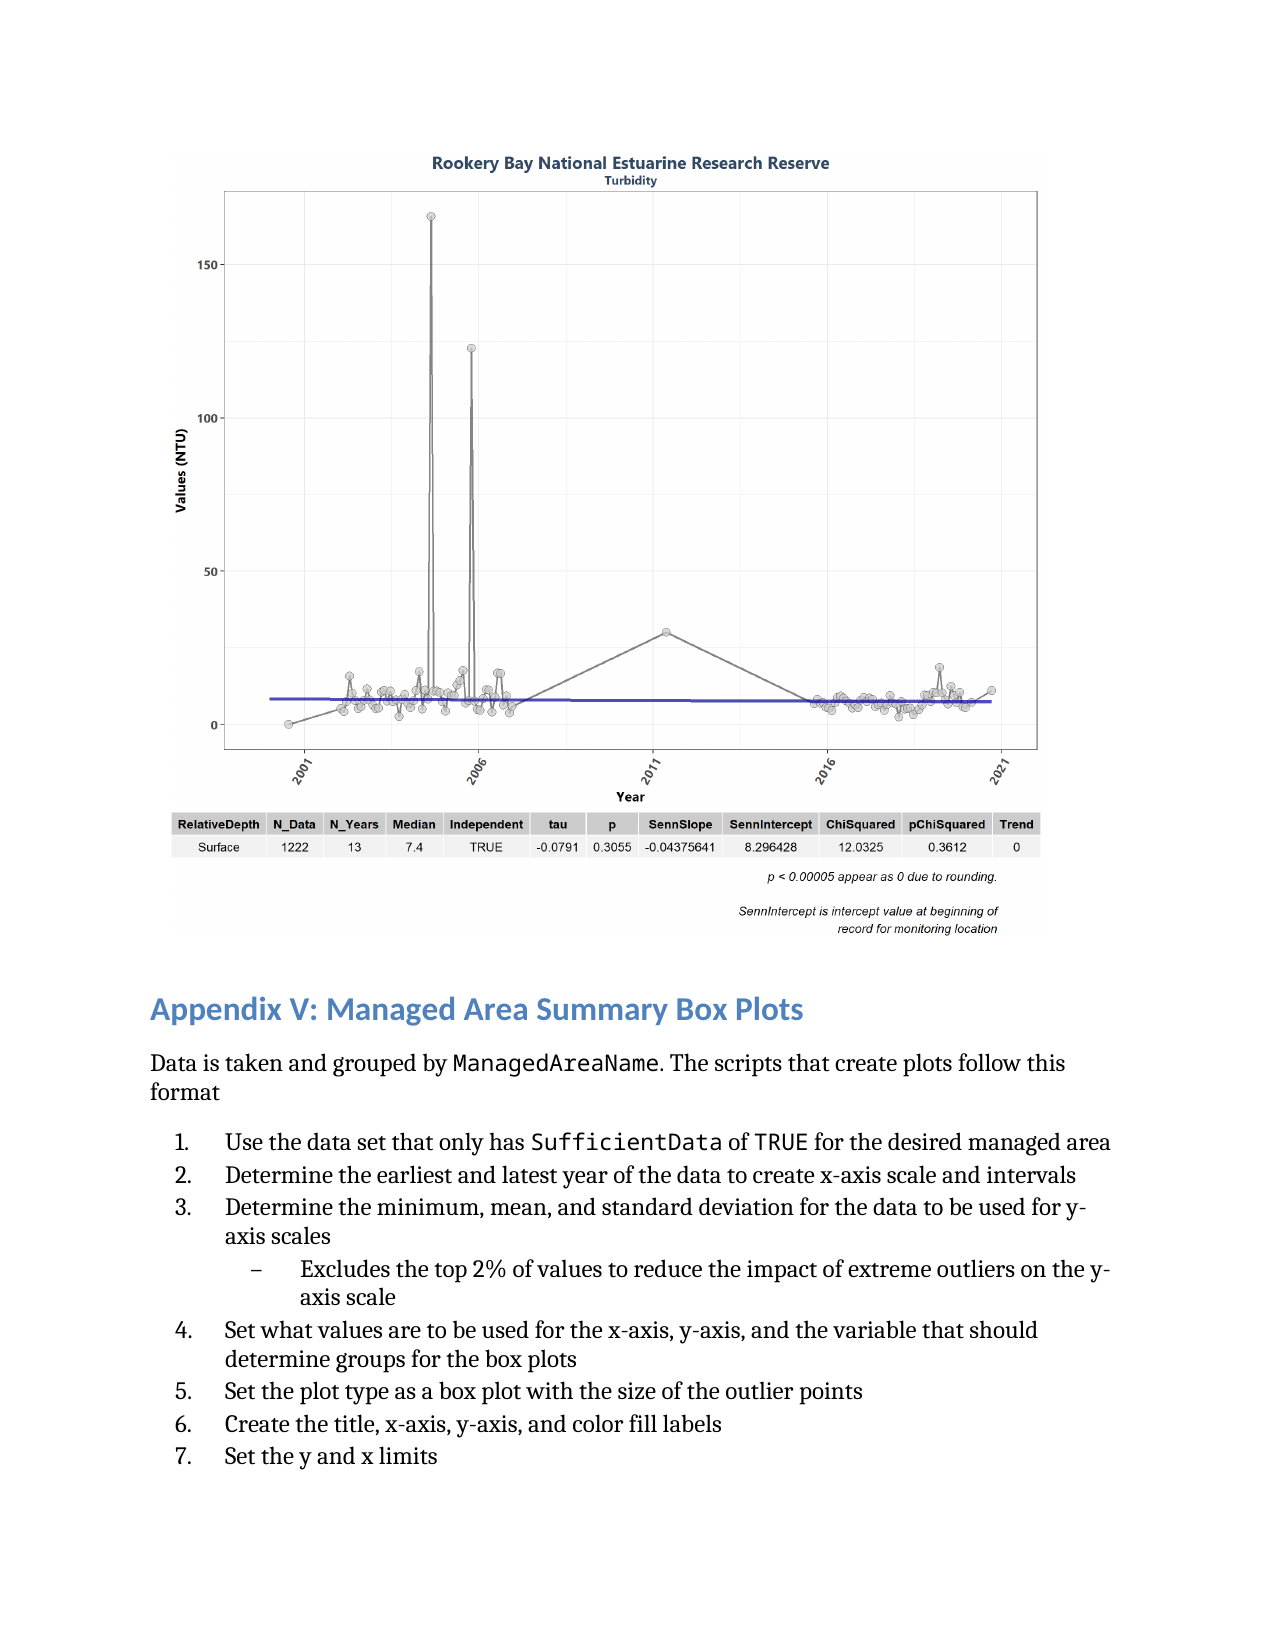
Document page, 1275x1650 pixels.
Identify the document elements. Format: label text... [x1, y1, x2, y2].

list Set what values are to be used for the x-axis, y-axis, and the variable that should determine groups for the box plots [175, 1316, 1125, 1373]
list Set the plot type as a box plot with the size of the outlier points [175, 1377, 1125, 1406]
list Excludes the top 2% of values to reduce the impact of extreme outliers on the y-axis scale [250, 1254, 1125, 1312]
text Data is taken and grouped by ManagedAreaName. The scripts that create plots follow this format [150, 1047, 1125, 1107]
list Determine the earliest and latest year of the data to create x-axis scale and intervals [175, 1161, 1125, 1189]
list Create the title, x-axis, y-axis, and color fill labels [175, 1409, 1125, 1438]
list Use the data set that only has SufficientData of TRUE for the desired managed area [175, 1126, 1125, 1157]
subtitle Appendix V: Managed Area Summary Box Plots [150, 987, 1125, 1028]
list Set the y and x limits [175, 1442, 1125, 1471]
list Determine the minimum, mean, and standard deviation for the data to be used for y-axis scales [175, 1193, 1125, 1251]
picture [168, 150, 1044, 938]
